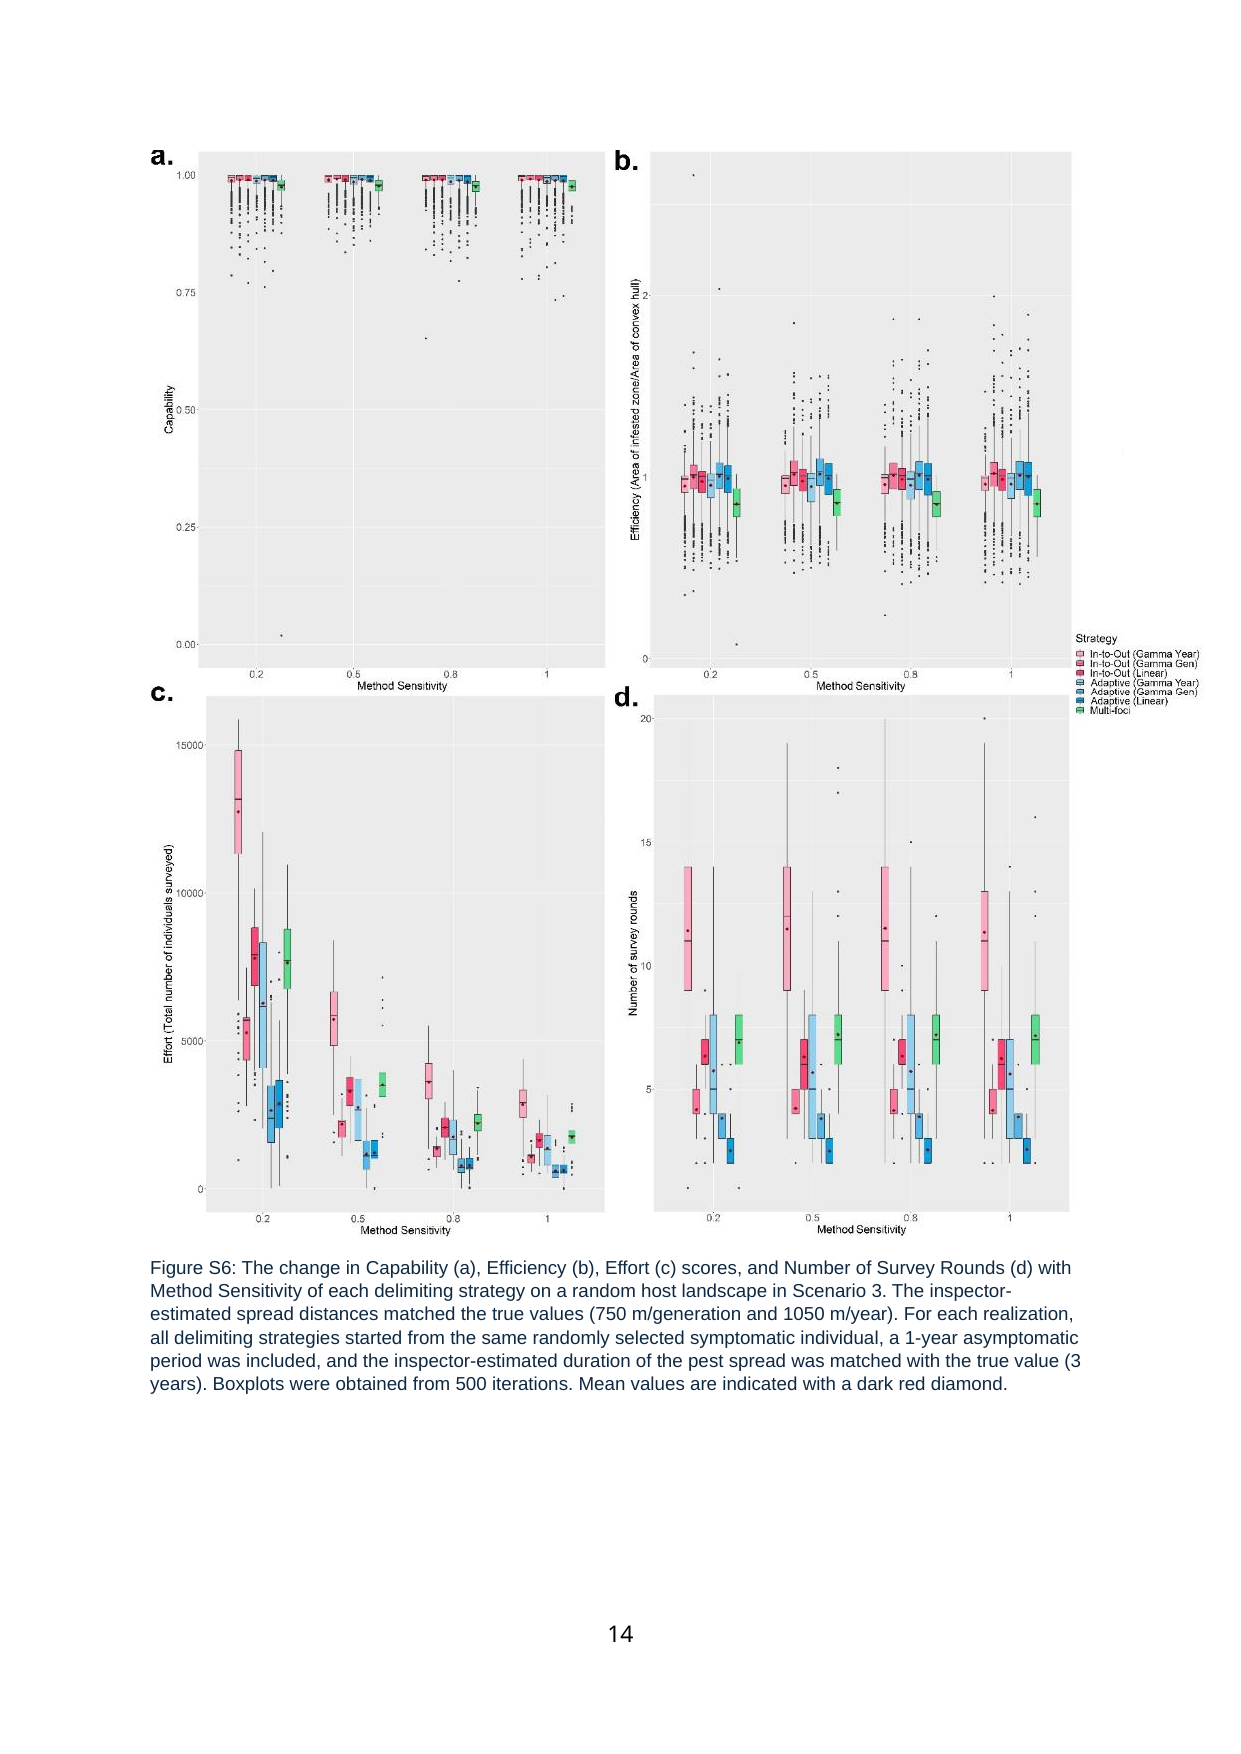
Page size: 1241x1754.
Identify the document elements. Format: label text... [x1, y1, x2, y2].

picture [150, 150, 1209, 1238]
text Figure S6: The change in Capability (a), Efficiency (b), Effort (c) scores, and Number of Survey Rounds (d) with Method Sensitivity of each delimiting strategy on a random host landscape in Scenario 3. The inspector-estimated spread distances matched the true values (750 m/generation and 1050 m/year). For each realization, all delimiting strategies started from the same randomly selected symptomatic individual, a 1-year asymptomatic period was included, and the inspector-estimated duration of the pest spread was matched with the true value (3 years). Boxplots were obtained from 500 iterations. Mean values are indicated with a dark red diamond. [150, 1257, 1090, 1394]
